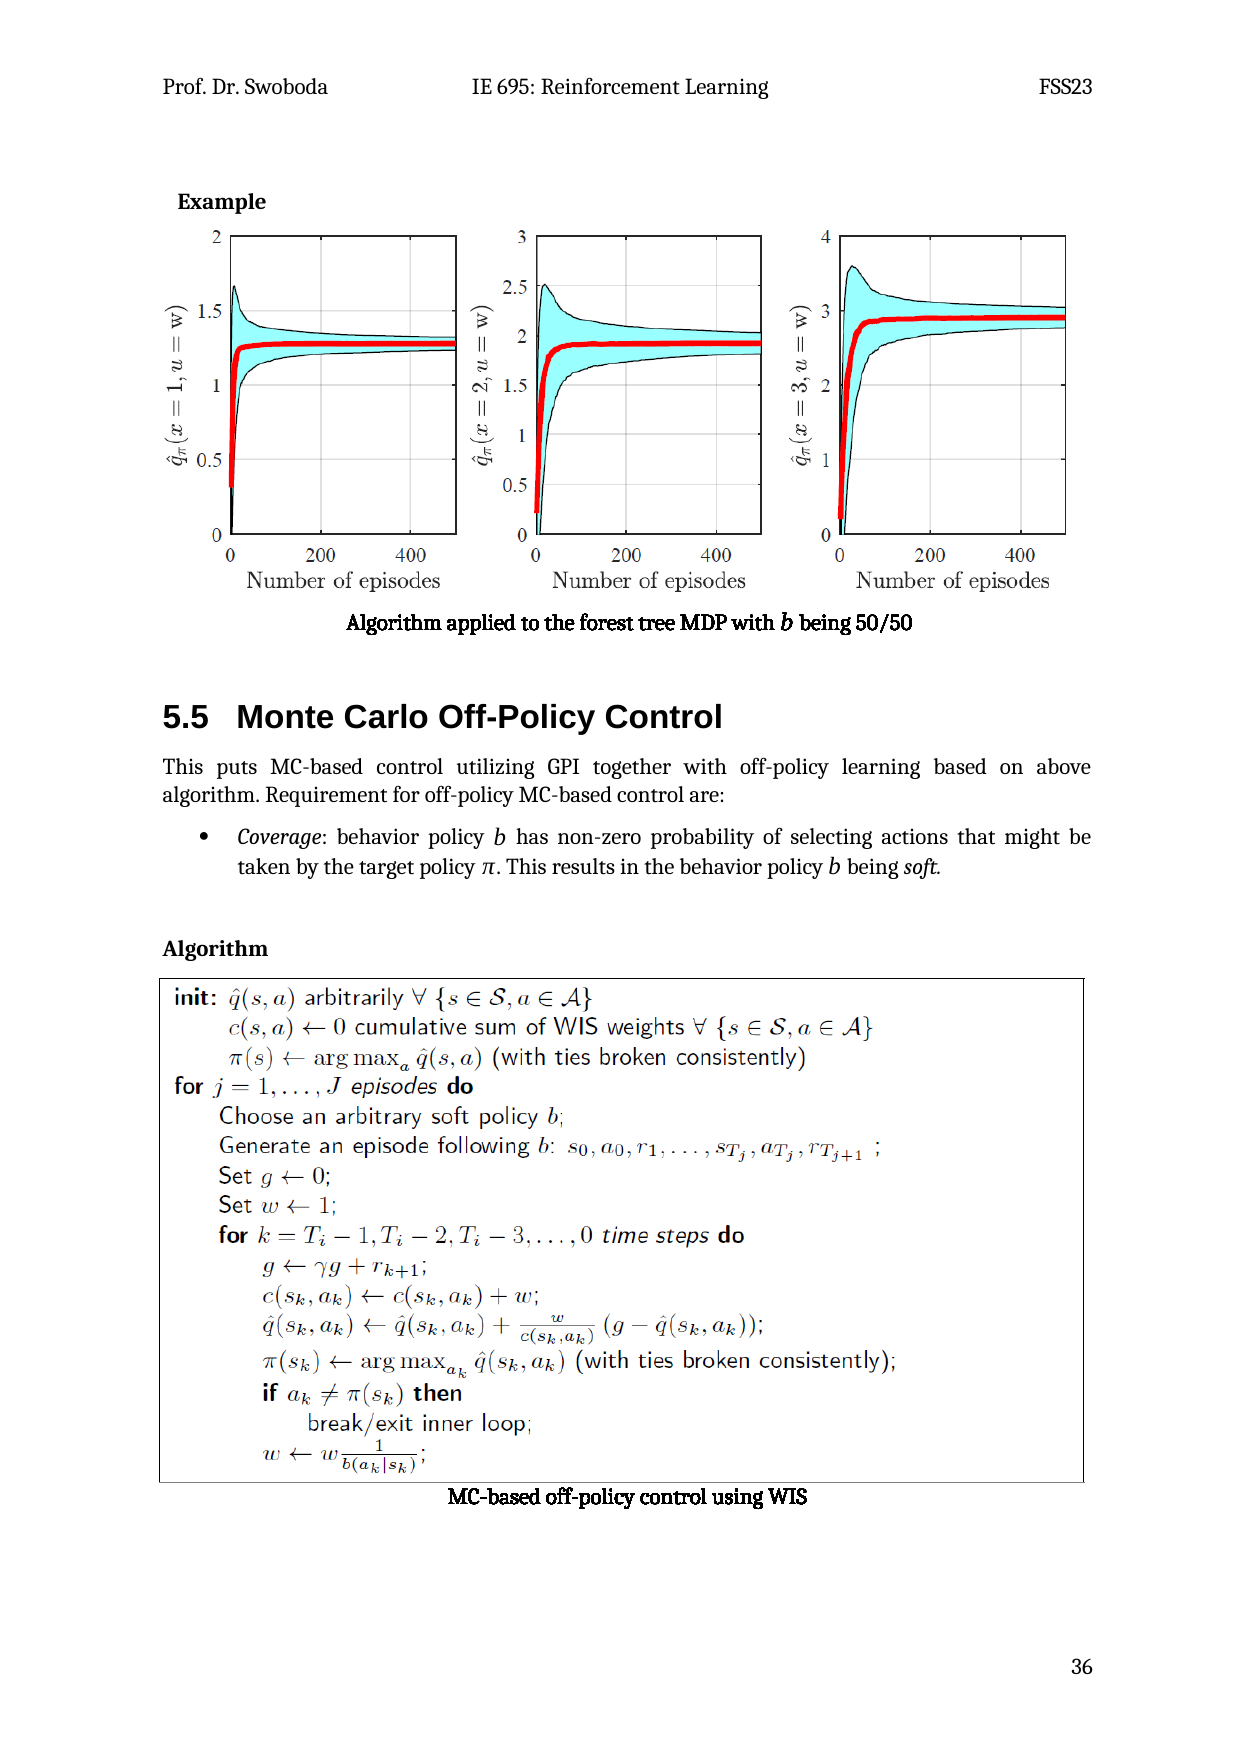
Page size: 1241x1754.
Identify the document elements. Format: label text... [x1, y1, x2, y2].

text Algorithm [162, 936, 1093, 962]
list Coverage: behavior policy has non-zero probability of selecting actions that might be taken by the target policy . This results in the behavior policy being soft. [200, 823, 1093, 880]
text Example [177, 188, 1093, 215]
text This puts MC-based control utilizing GPI together with off-policy learning based on above algorithm. Requirement for off-policy MC-based control are: [162, 754, 1093, 808]
subtitle Monte Carlo Off-Policy Control [162, 697, 1093, 736]
picture [153, 972, 1087, 1483]
picture [154, 225, 1074, 596]
